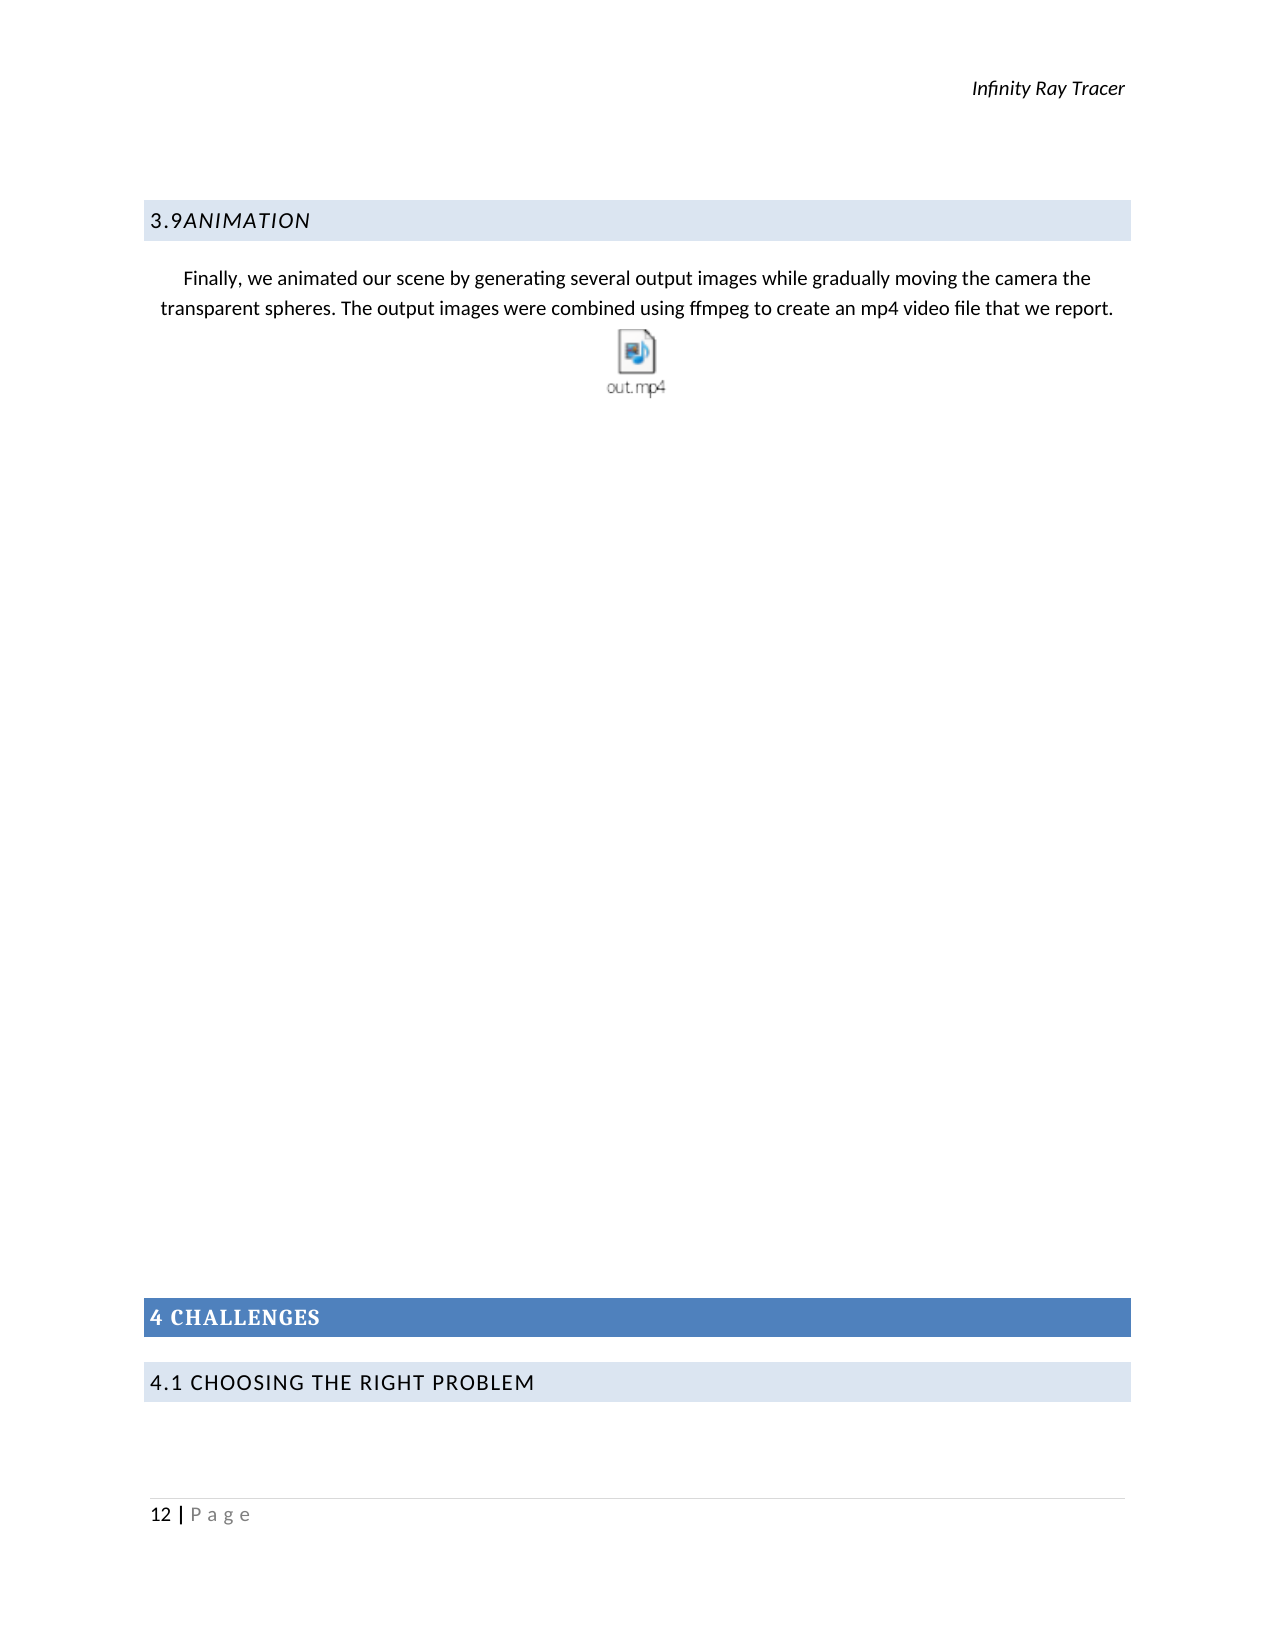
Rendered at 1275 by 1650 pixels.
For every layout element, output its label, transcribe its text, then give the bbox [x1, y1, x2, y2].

subtitle 4 Challenges [150, 1305, 1125, 1331]
subtitle 4.1 Choosing the right Problem [150, 1368, 1125, 1396]
subtitle 3.9Animation [150, 206, 1125, 234]
text Finally, we animated our scene by generating several output images while gradually moving the camera the transparent spheres. The output images were combined using ffmpeg to create an mp4 video file that we report. [150, 266, 1125, 424]
